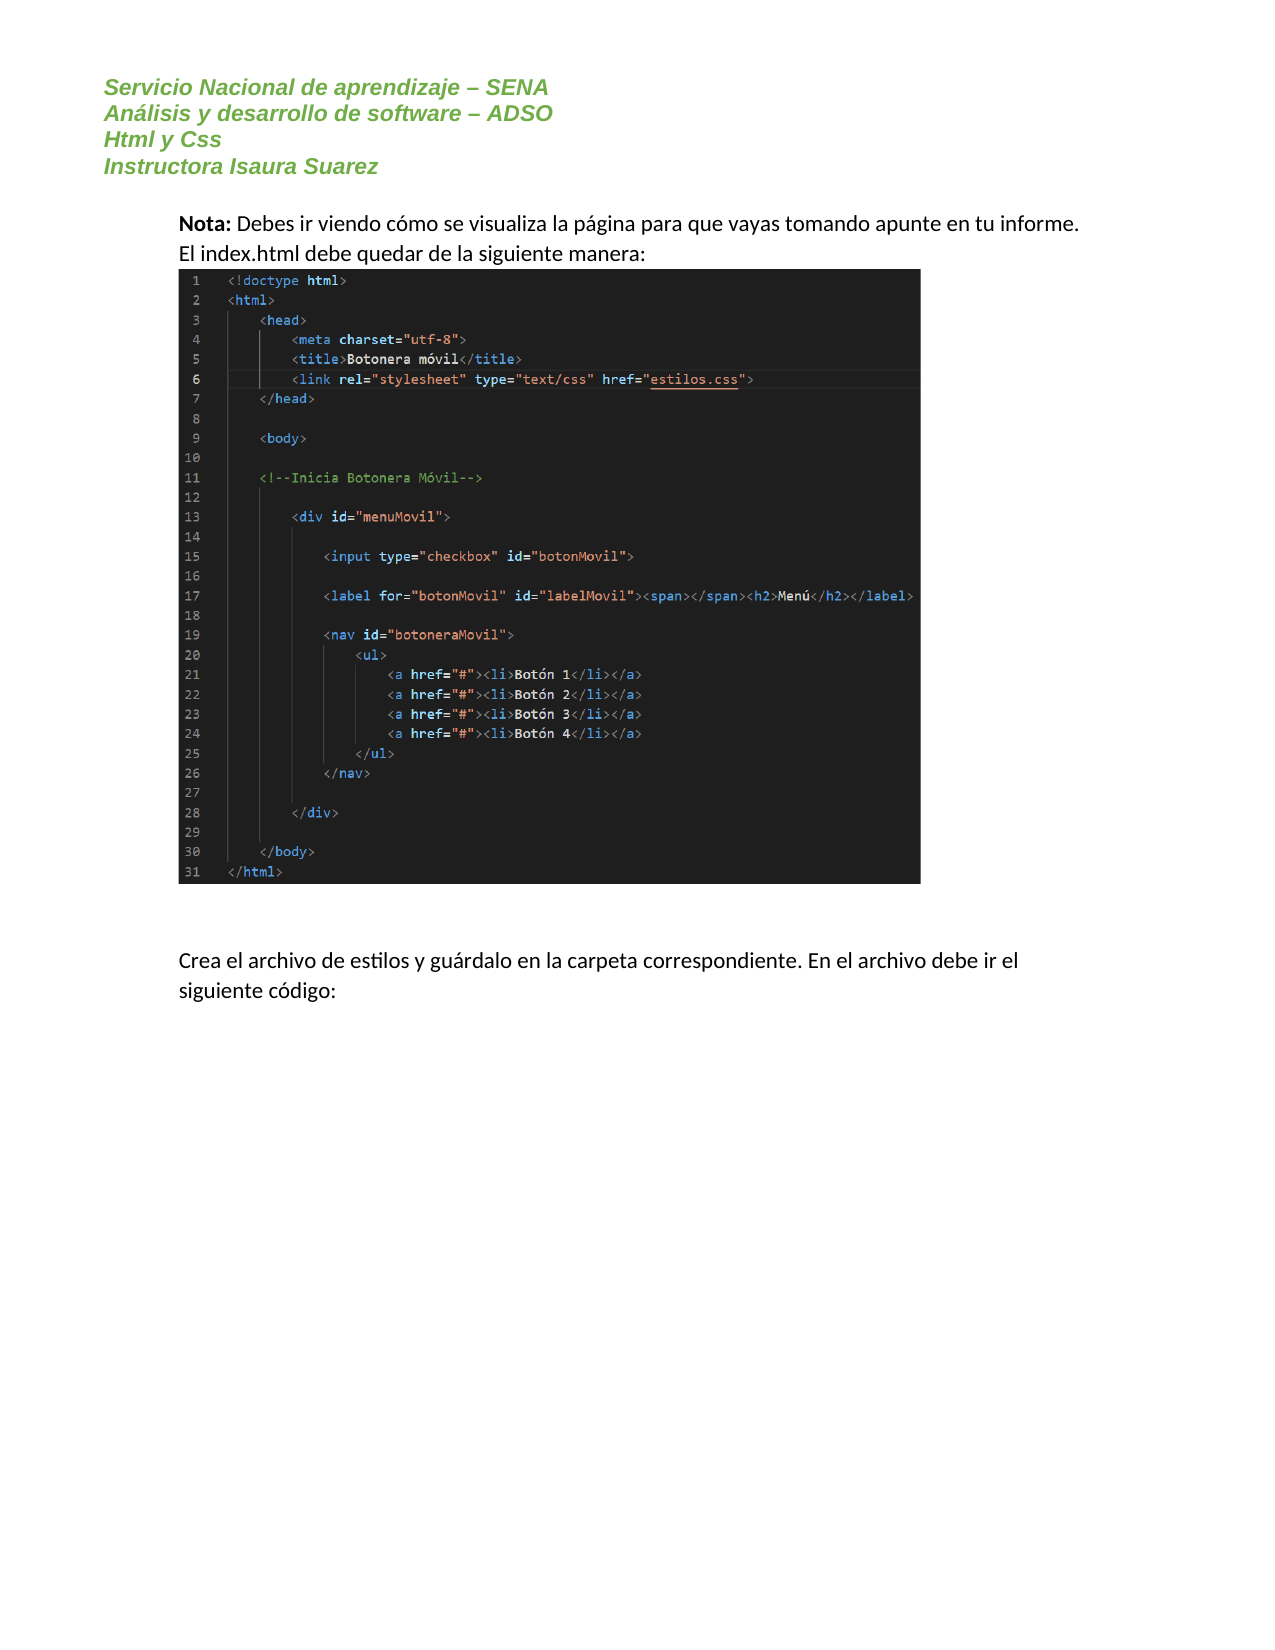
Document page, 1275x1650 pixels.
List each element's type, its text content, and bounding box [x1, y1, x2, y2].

list Nota: Debes ir viendo cómo se visualiza la página para que vayas tomando apunte en tu informe. [178, 209, 1098, 237]
list El index.html debe quedar de la siguiente manera: [178, 239, 1098, 268]
picture [178, 269, 921, 884]
list Crea el archivo de estilos y guárdalo en la carpeta correspondiente. En el archivo debe ir el siguiente código: [178, 946, 1098, 1005]
